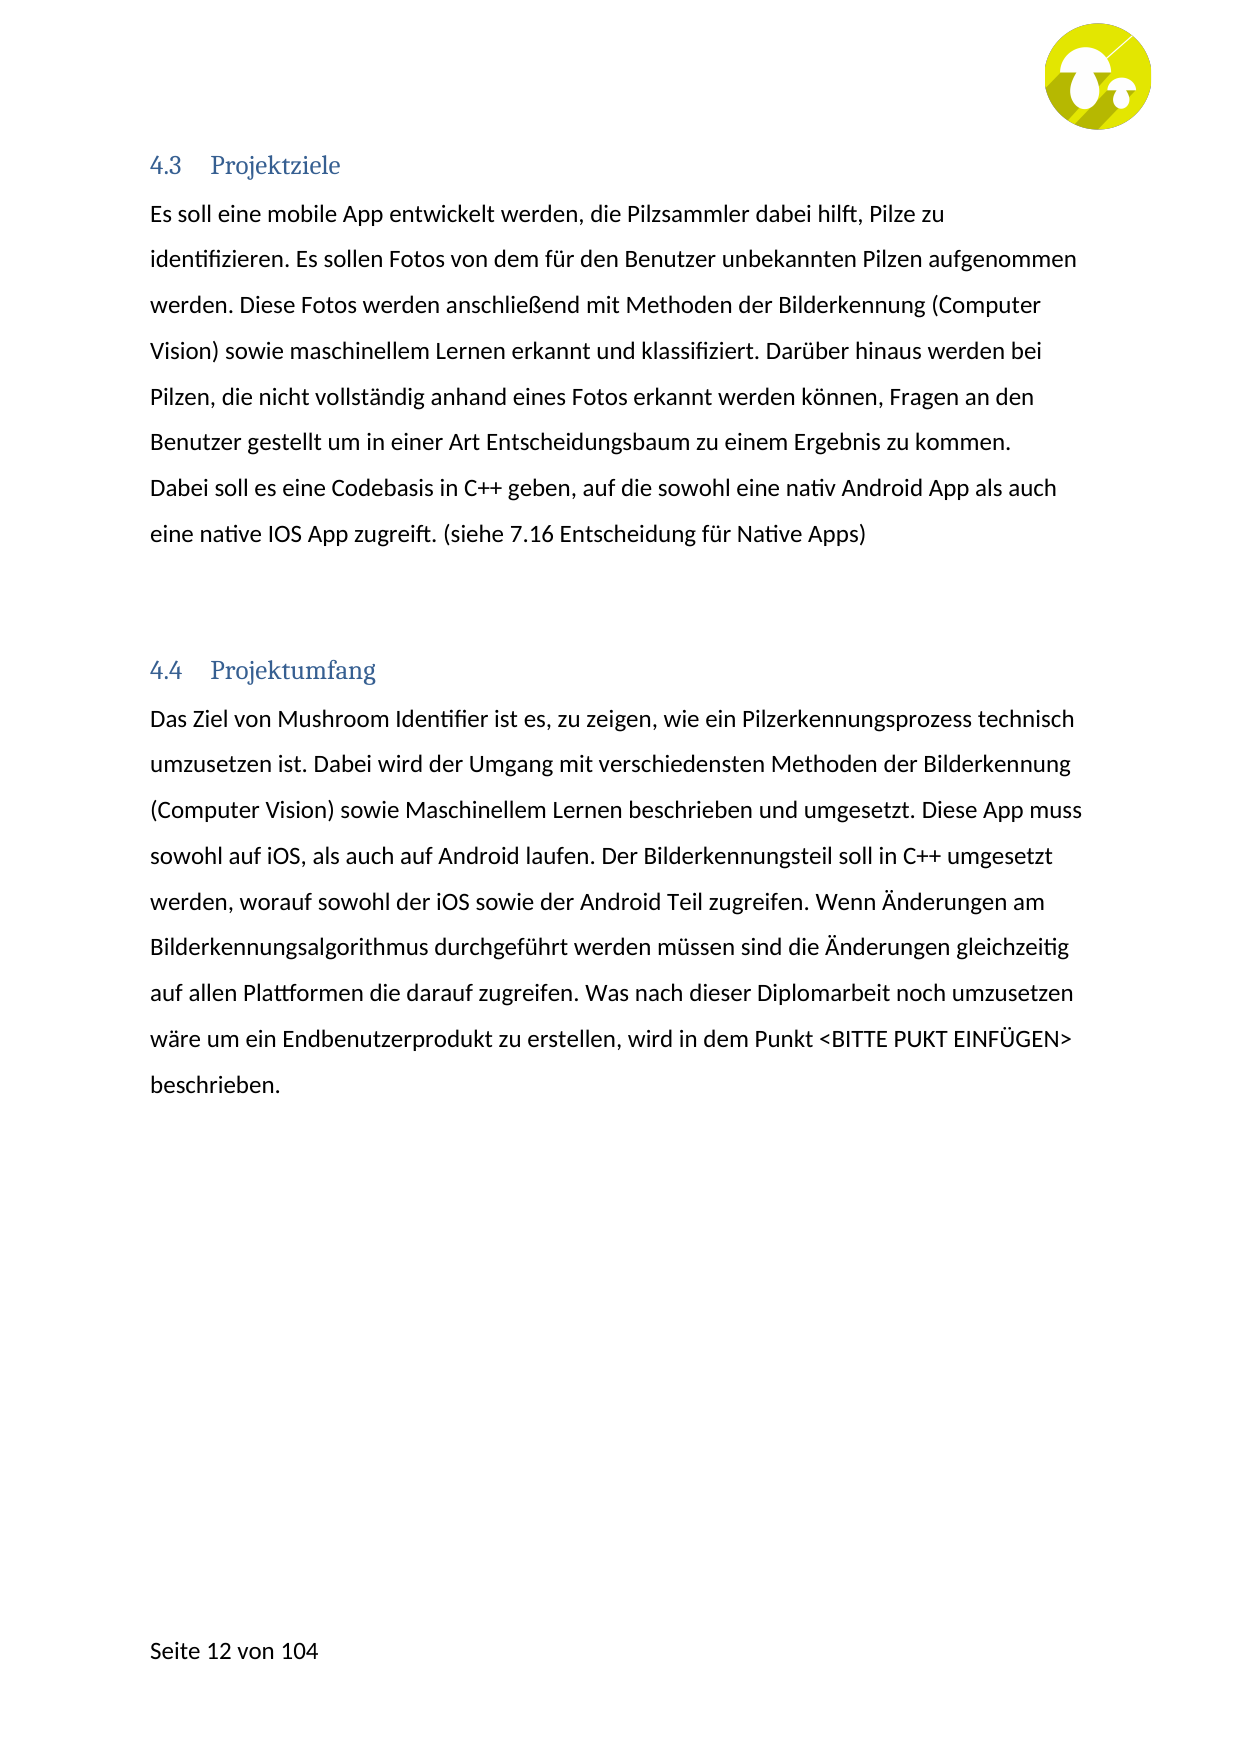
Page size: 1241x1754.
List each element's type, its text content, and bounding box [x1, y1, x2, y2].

picture [1045, 23, 1152, 130]
subtitle Projektumfang [150, 655, 1090, 686]
text Dabei soll es eine Codebasis in C++ geben, auf die sowohl eine nativ Android App als auch eine native IOS App zugreift. (siehe 7.16 Entscheidung für Native Apps) [150, 472, 1090, 548]
text Das Ziel von Mushroom Identifier ist es, zu zeigen, wie ein Pilzerkennungsprozess technisch umzusetzen ist. Dabei wird der Umgang mit verschiedensten Methoden der Bilderkennung (Computer Vision) sowie Maschinellem Lernen beschrieben und umgesetzt. Diese App muss sowohl auf iOS, als auch auf Android laufen. Der Bilderkennungsteil soll in C++ umgesetzt werden, worauf sowohl der iOS sowie der Android Teil zugreifen. Wenn Änderungen am Bilderkennungsalgorithmus durchgeführt werden müssen sind die Änderungen gleichzeitig auf allen Plattformen die darauf zugreifen. Was nach dieser Diplomarbeit noch umzusetzen wäre um ein Endbenutzerprodukt zu erstellen, wird in dem Punkt <BITTE PUKT EINFÜGEN> beschrieben. [150, 703, 1090, 1099]
text Es soll eine mobile App entwickelt werden, die Pilzsammler dabei hilft, Pilze zu identifizieren. Es sollen Fotos von dem für den Benutzer unbekannten Pilzen aufgenommen werden. Diese Fotos werden anschließend mit Methoden der Bilderkennung (Computer Vision) sowie maschinellem Lernen erkannt und klassifiziert. Darüber hinaus werden bei Pilzen, die nicht vollständig anhand eines Fotos erkannt werden können, Fragen an den Benutzer gestellt um in einer Art Entscheidungsbaum zu einem Ergebnis zu kommen. [150, 198, 1090, 457]
subtitle Projektziele [150, 150, 1090, 181]
